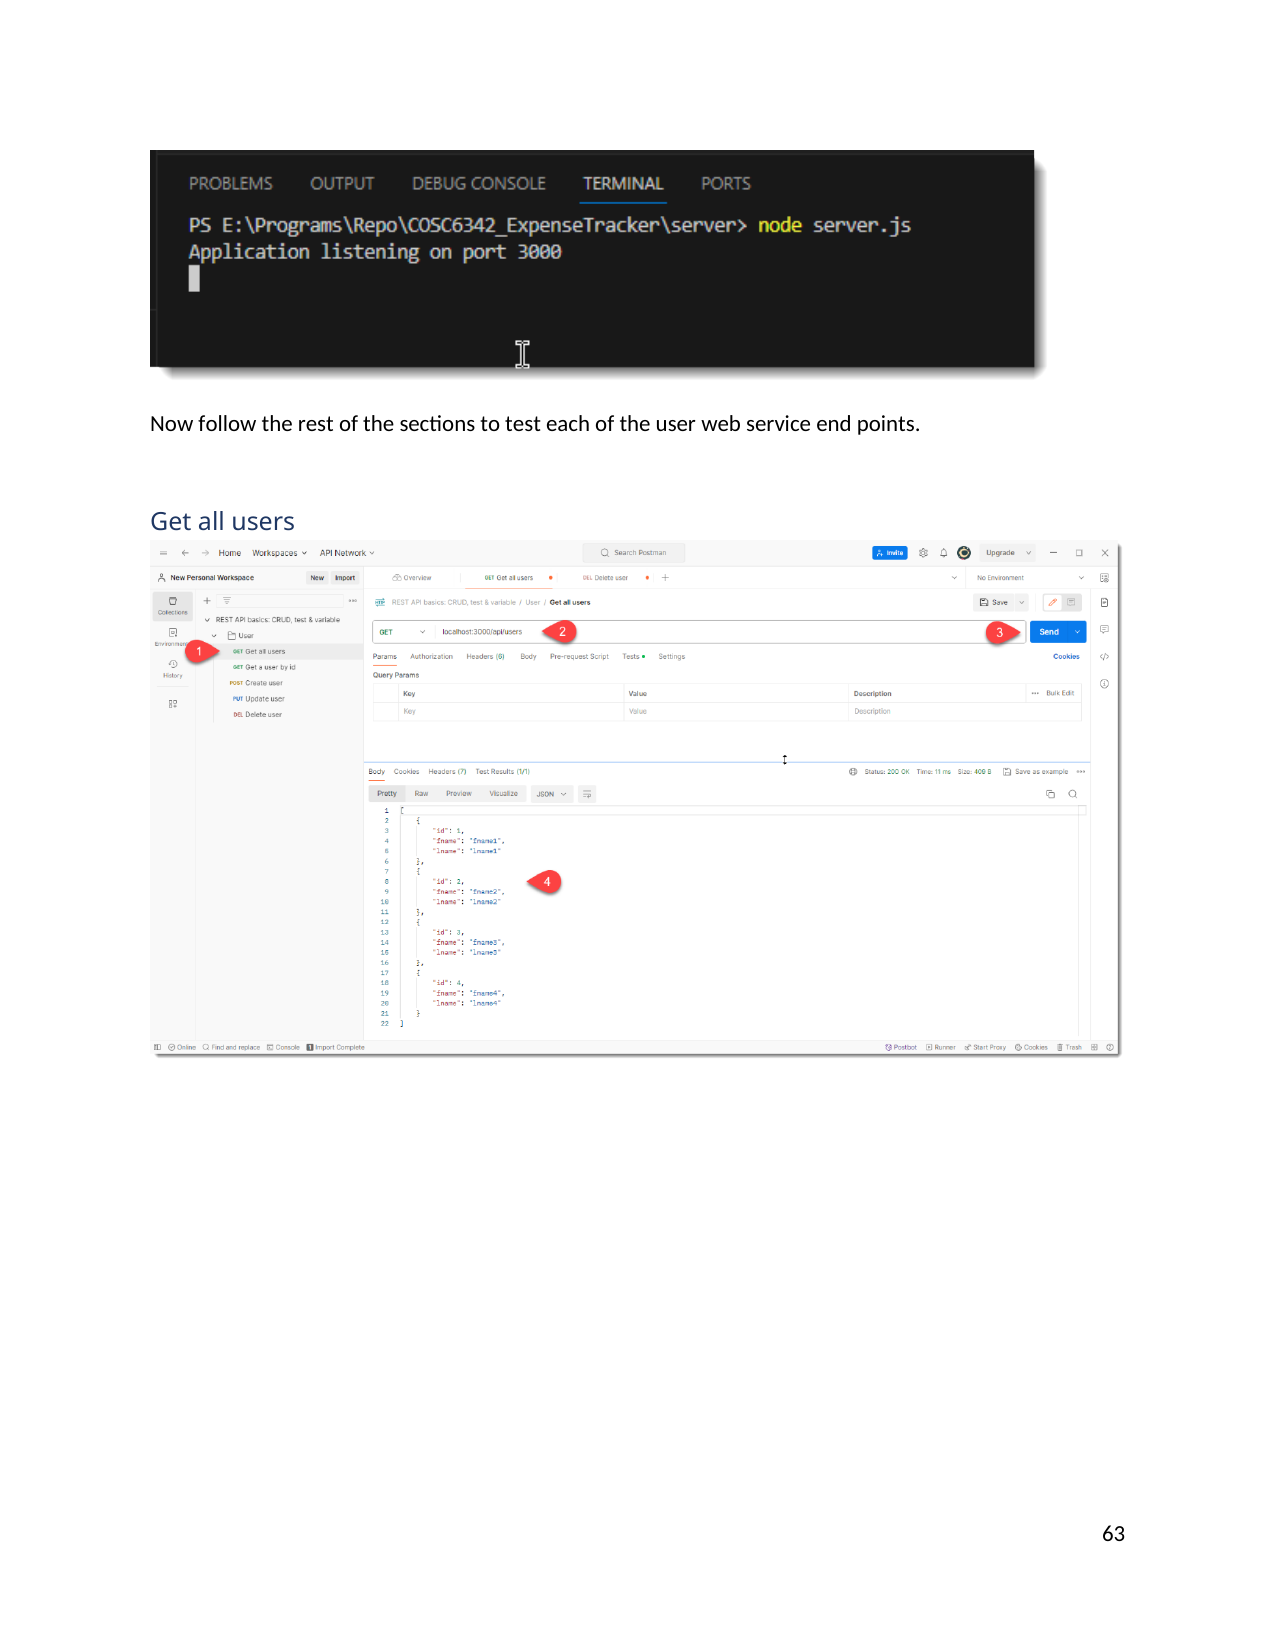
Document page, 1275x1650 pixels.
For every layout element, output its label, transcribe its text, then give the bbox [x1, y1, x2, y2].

text Now follow the rest of the sections to test each of the user web service end points. [150, 409, 1125, 437]
subtitle Get all users [150, 503, 1125, 537]
picture [150, 540, 1125, 1062]
picture [150, 150, 1058, 391]
